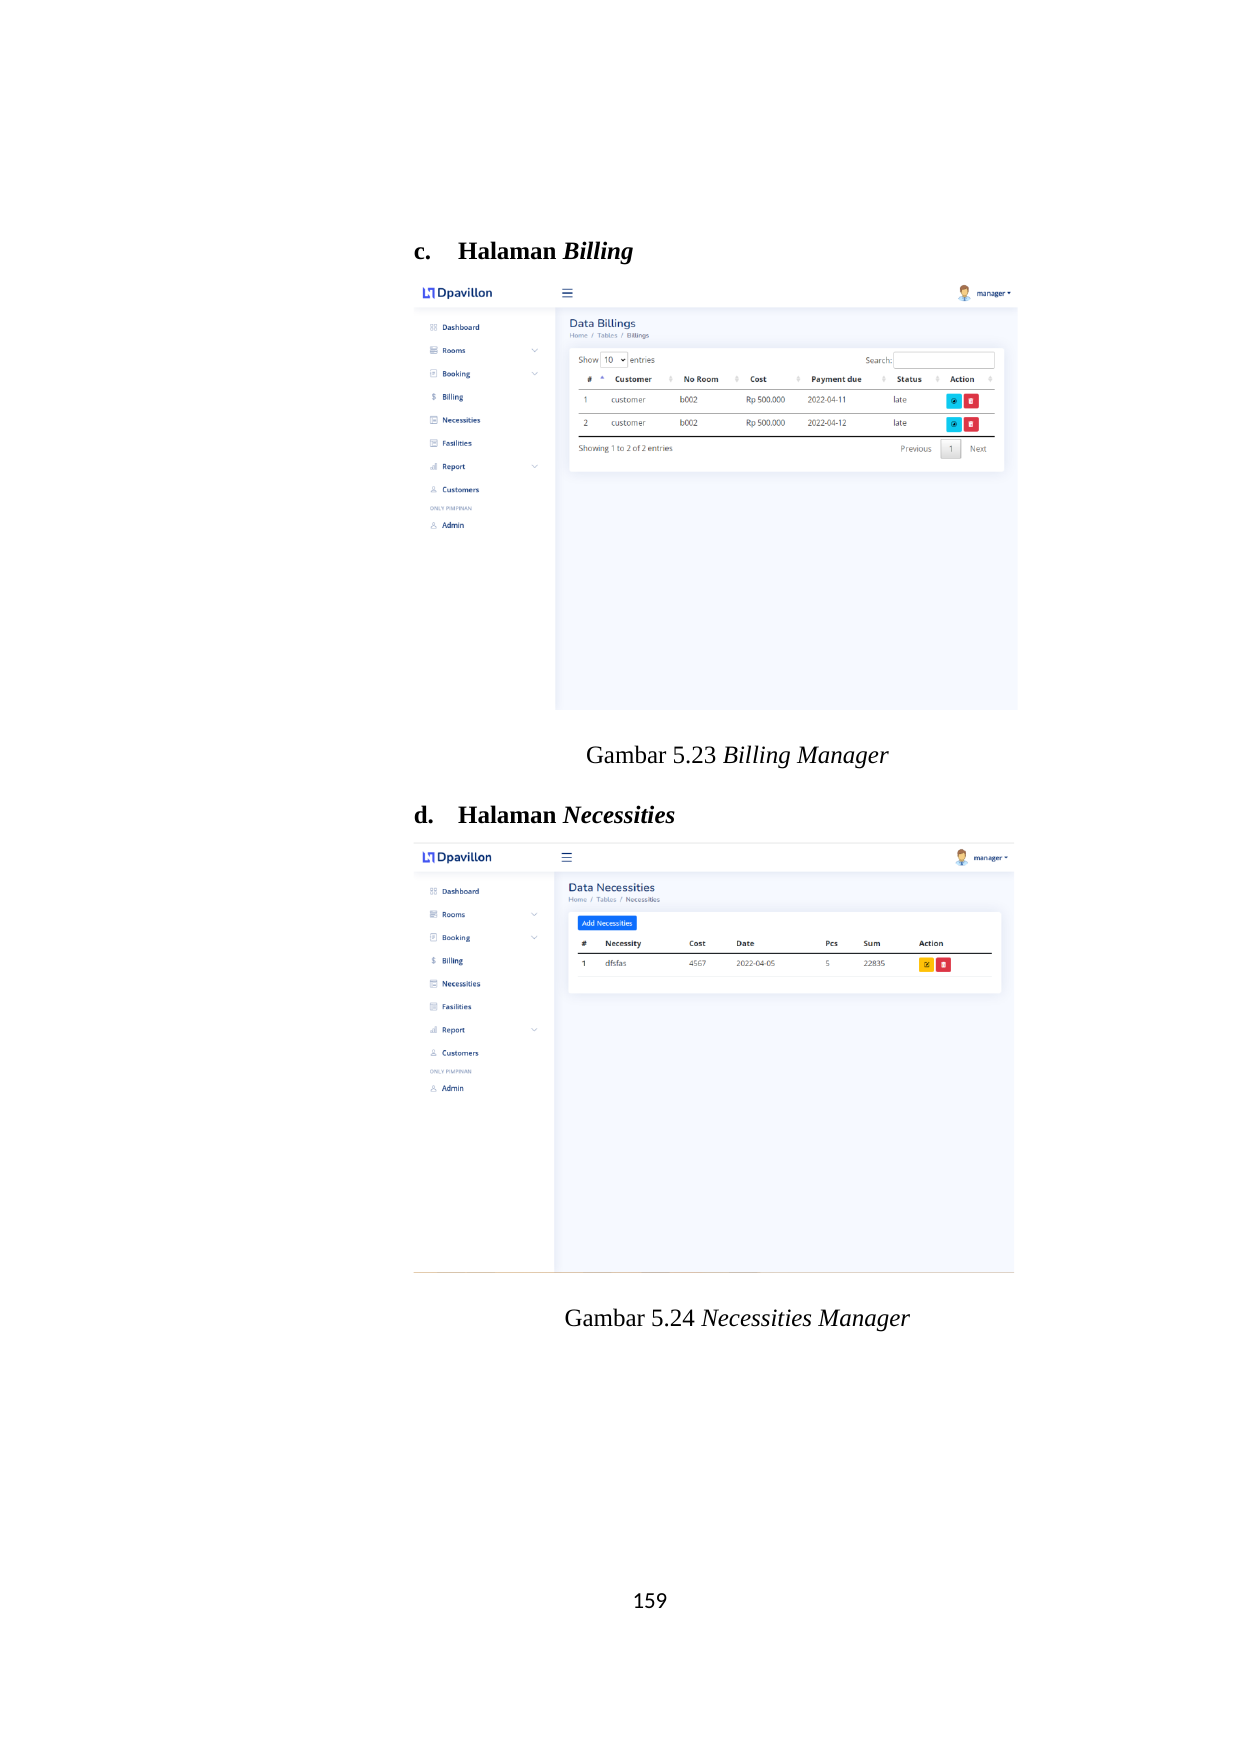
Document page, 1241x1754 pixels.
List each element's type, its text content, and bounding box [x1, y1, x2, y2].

list Halaman Billing [413, 236, 1063, 265]
list Halaman Necessities [413, 800, 1063, 828]
text Gambar 5.24 Necessities Manager [413, 1303, 1063, 1332]
picture [413, 842, 1015, 1273]
picture [413, 279, 1018, 710]
text Gambar 5.23 Billing Manager [413, 740, 1063, 769]
